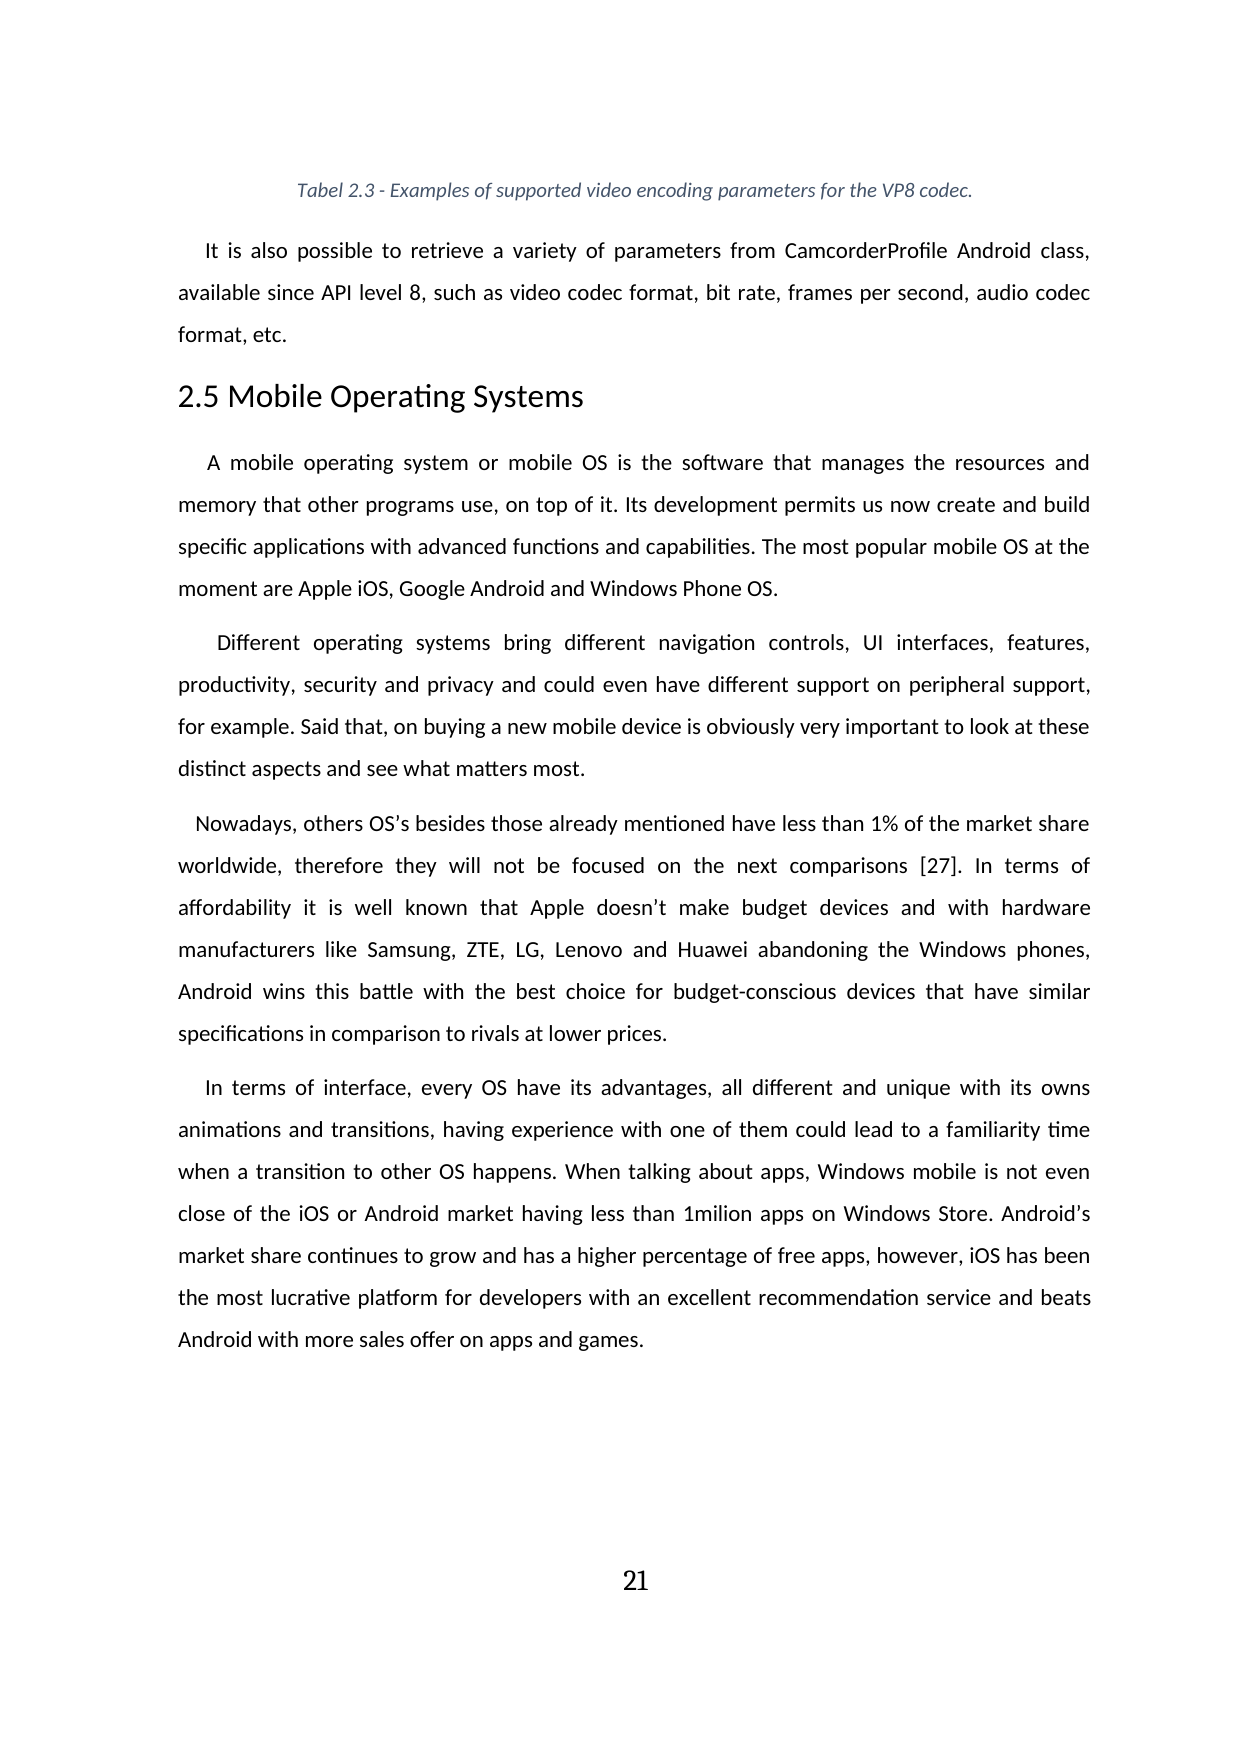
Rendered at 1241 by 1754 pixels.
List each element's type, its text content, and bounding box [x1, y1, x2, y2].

text It is also possible to retrieve a variety of parameters from CamcorderProfile Android class, available since API level 8, such as video codec format, bit rate, frames per second, audio codec format, etc. [178, 236, 1092, 348]
text Tabel 2.3 - Examples of supported video encoding parameters for the VP8 codec. [178, 177, 1092, 203]
text Nowadays, others OS’s besides those already mentioned have less than 1% of the market share worldwide, therefore they will not be focused on the next comparisons [27]. In terms of affordability it is well known that Apple doesn’t make budget devices and with hardware manufacturers like Samsung, ZTE, LG, Lenovo and Huawei abandoning the Windows phones, Android wins this battle with the best choice for budget-conscious devices that have similar specifications in comparison to rivals at lower prices. [178, 809, 1092, 1047]
text In terms of interface, every OS have its advantages, all different and unique with its owns animations and transitions, having experience with one of them could lead to a familiarity time when a transition to other OS happens. When talking about apps, Windows mobile is not even close of the iOS or Android market having less than 1milion apps on Windows Store. Android’s market share continues to grow and has a higher percentage of free apps, however, iOS has been the most lucrative platform for developers with an excellent recommendation service and beats Android with more sales offer on apps and games. [178, 1073, 1092, 1353]
text A mobile operating system or mobile OS is the software that manages the resources and memory that other programs use, on top of it. Its development permits us now create and build specific applications with advanced functions and capabilities. The most popular mobile OS at the moment are Apple iOS, Google Android and Windows Phone OS. [178, 448, 1092, 602]
subtitle Mobile Operating Systems [177, 374, 1092, 415]
text Different operating systems bring different navigation controls, UI interfaces, features, productivity, security and privacy and could even have different support on peripheral support, for example. Said that, on buying a new mobile device is obviously very important to look at these distinct aspects and see what matters most. [178, 628, 1092, 782]
